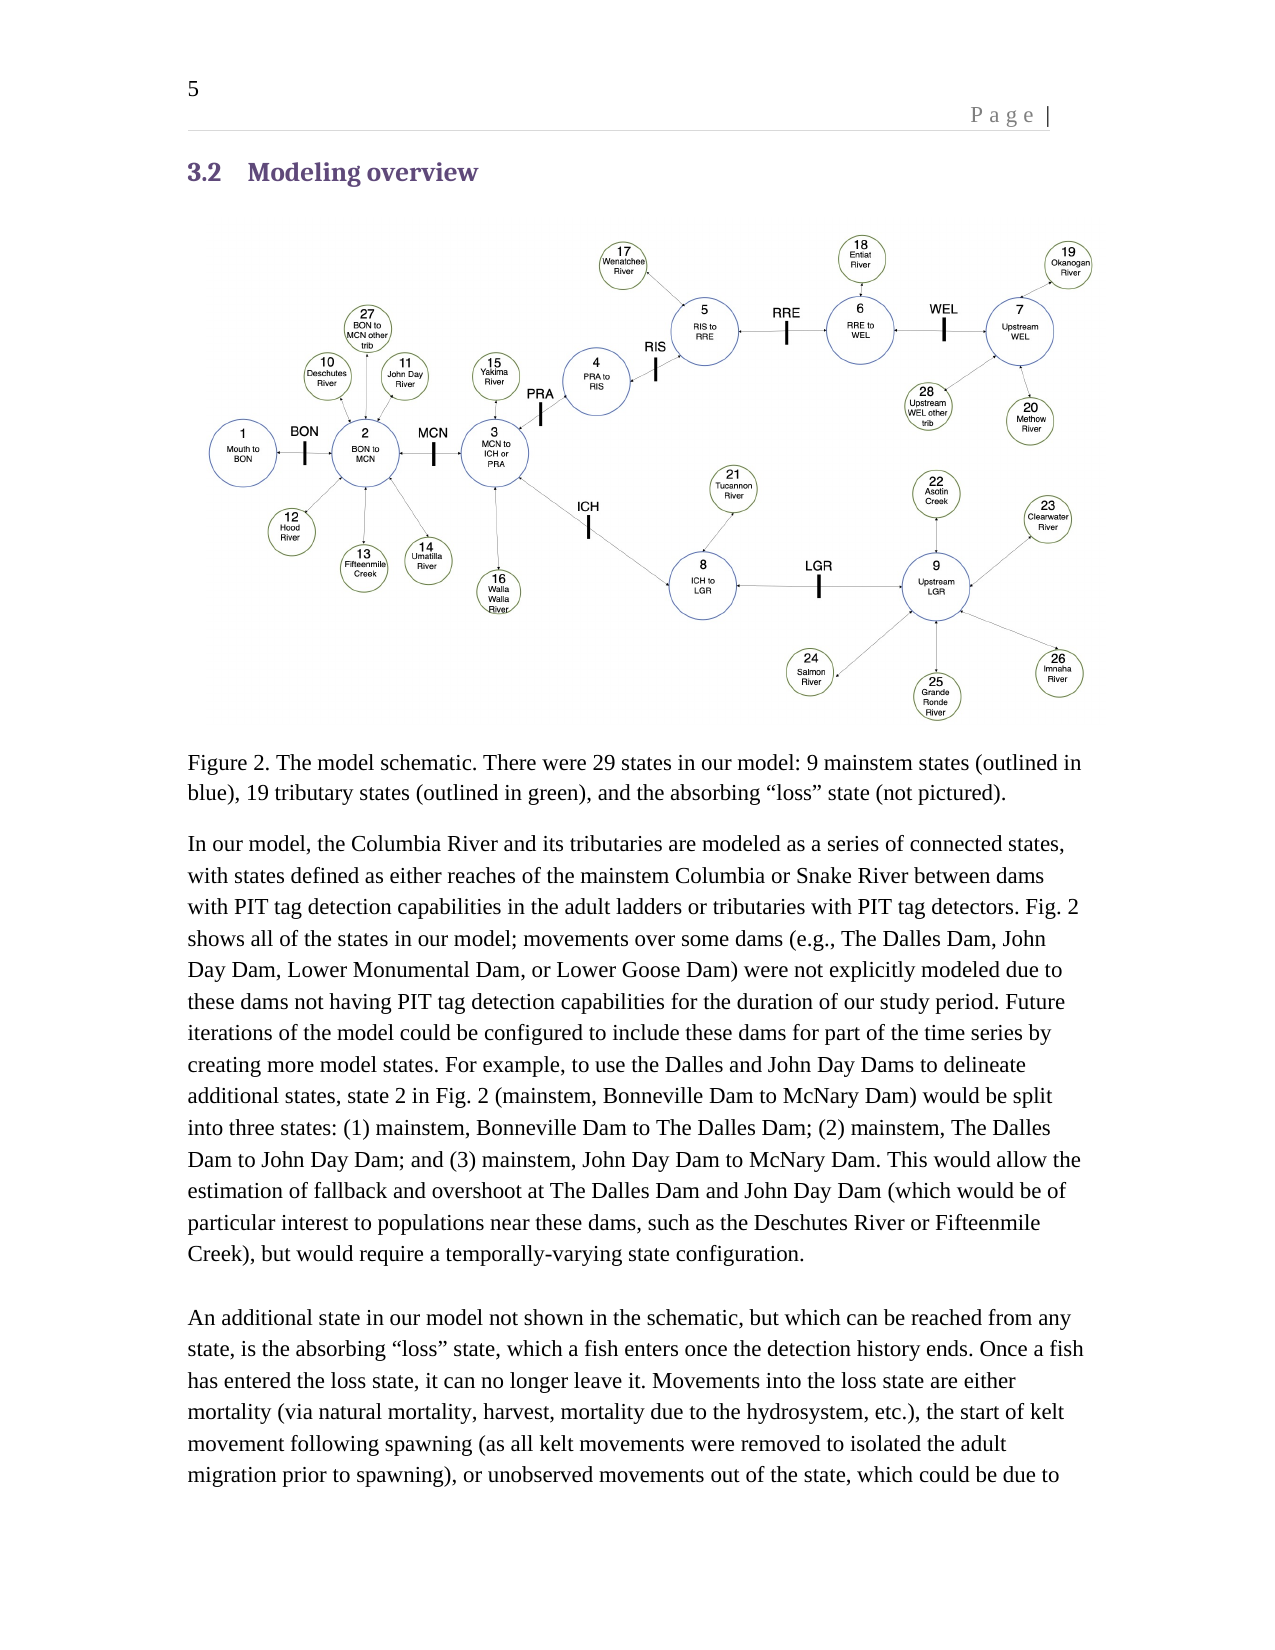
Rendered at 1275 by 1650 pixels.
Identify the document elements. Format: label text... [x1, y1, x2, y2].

text In our model, the Columbia River and its tributaries are modeled as a series of connected states, with states defined as either reaches of the mainstem Columbia or Snake River between dams with PIT tag detection capabilities in the adult ladders or tributaries with PIT tag detectors. Fig. 2 shows all of the states in our model; movements over some dams (e.g., The Dalles Dam, John Day Dam, Lower Monumental Dam, or Lower Goose Dam) were not explicitly modeled due to these dams not having PIT tag detection capabilities for the duration of our study period. Future iterations of the model could be configured to include these dams for part of the time series by creating more model states. For example, to use the Dalles and John Day Dams to delineate additional states, state 2 in Fig. 2 (mainstem, Bonneville Dam to McNary Dam) would be split into three states: (1) mainstem, Bonneville Dam to The Dalles Dam; (2) mainstem, The Dalles Dam to John Day Dam; and (3) mainstem, John Day Dam to McNary Dam. This would allow the estimation of fallback and overshoot at The Dalles Dam and John Day Dam (which would be of particular interest to populations near these dams, such as the Deschutes River or Fifteenmile Creek), but would require a temporally-varying state configuration. [187, 830, 1087, 1267]
subtitle Modeling overview [187, 157, 1087, 188]
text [187, 1303, 1087, 1488]
picture [206, 217, 1107, 725]
